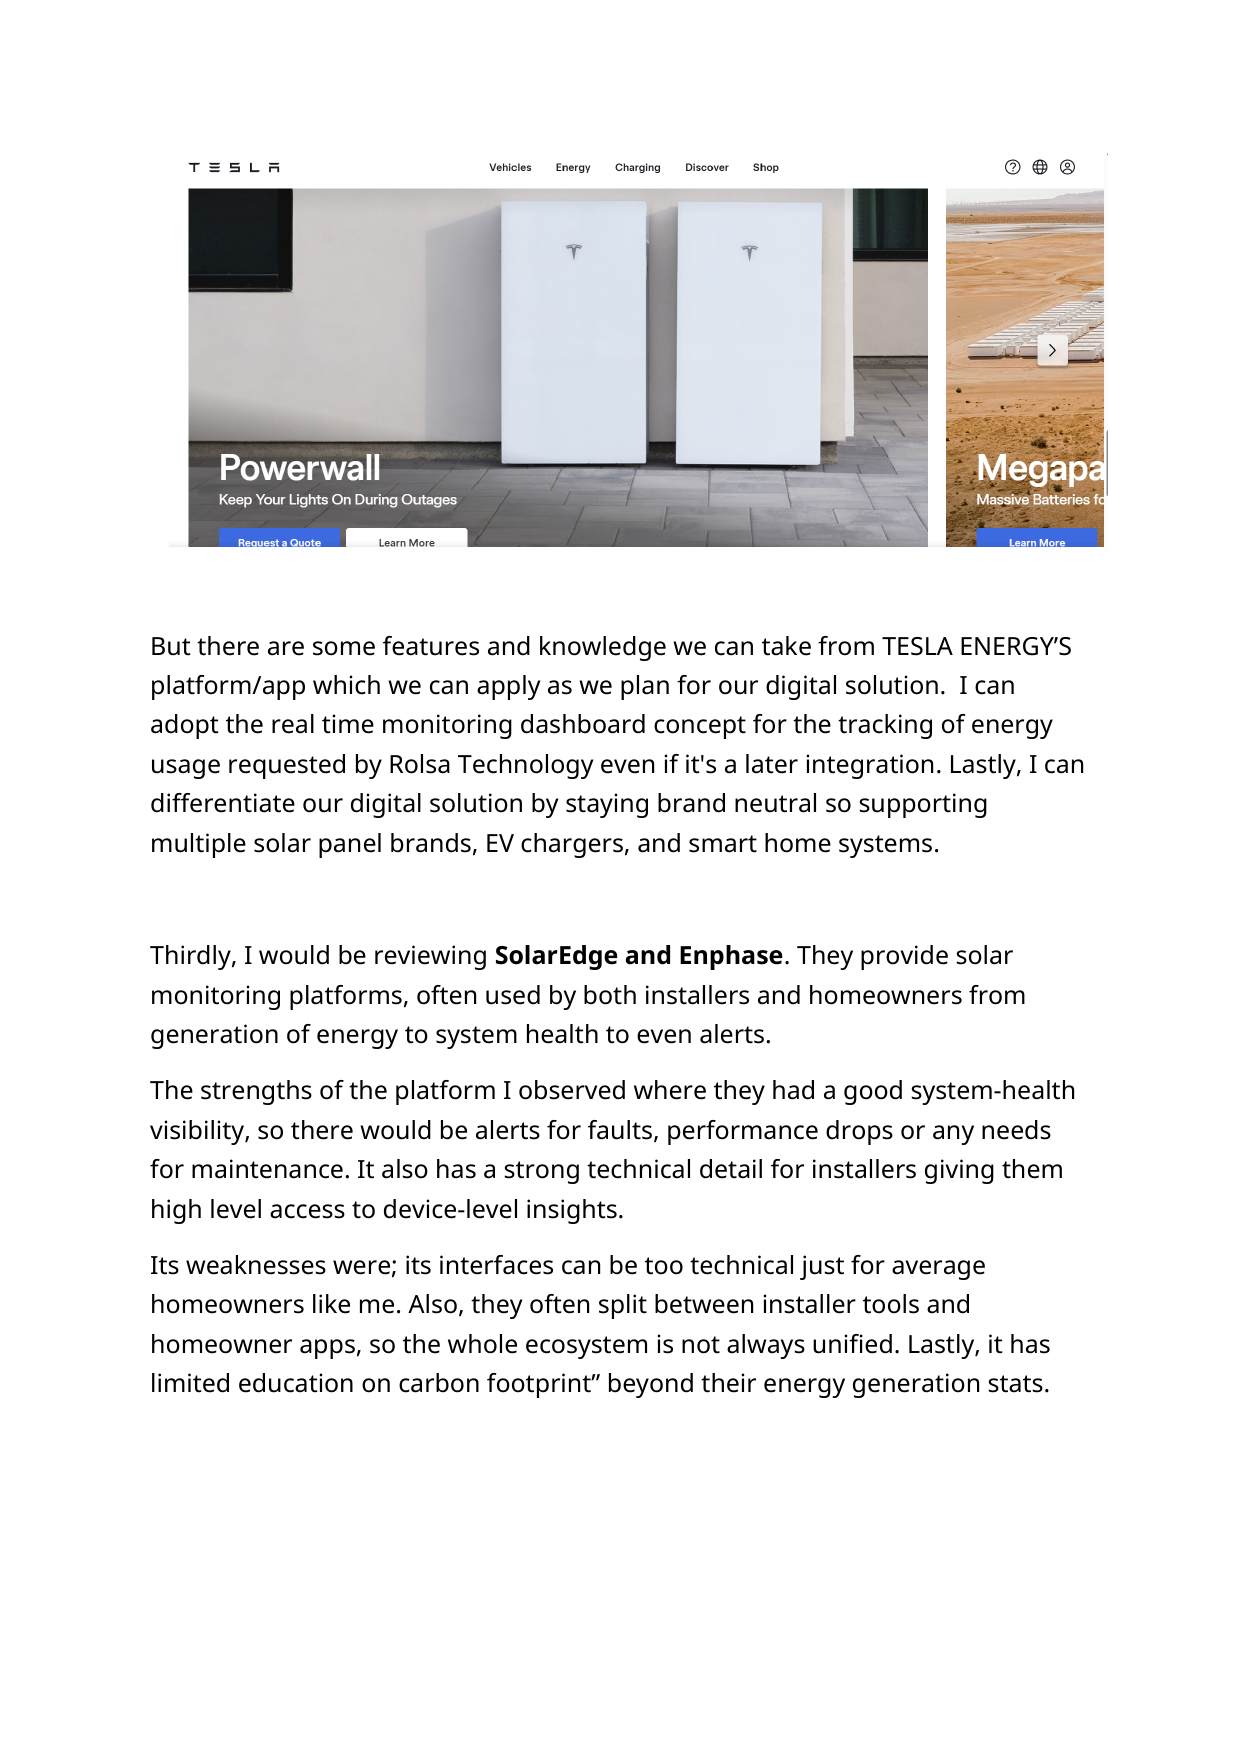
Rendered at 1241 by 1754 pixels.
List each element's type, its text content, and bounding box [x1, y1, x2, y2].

text But there are some features and knowledge we can take from TESLA ENERGY’S platform/app which we can apply as we plan for our digital solution. I can adopt the real time monitoring dashboard concept for the tracking of energy usage requested by Rolsa Technology even if it's a later integration. Lastly, I can differentiate our digital solution by staying brand neutral so supporting multiple solar panel brands, EV chargers, and smart home systems. [150, 628, 1090, 860]
text The strengths of the platform I observed where they had a good system-health visibility, so there would be alerts for faults, performance drops or any needs for maintenance. It also has a strong technical detail for installers giving them high level access to device-level insights. [150, 1073, 1090, 1226]
text Its weaknesses were; its interfaces can be too technical just for average homeowners like me. Also, they often split between installer tools and homeowner apps, so the whole ecosystem is not always unified. Lastly, it has limited education on carbon footprint” beyond their energy generation stats. [150, 1248, 1090, 1400]
text Thirdly, I would be reviewing SolarEdge and Enphase. They provide solar monitoring platforms, often used by both installers and homeowners from generation of energy to system health to even alerts. [150, 938, 1090, 1051]
